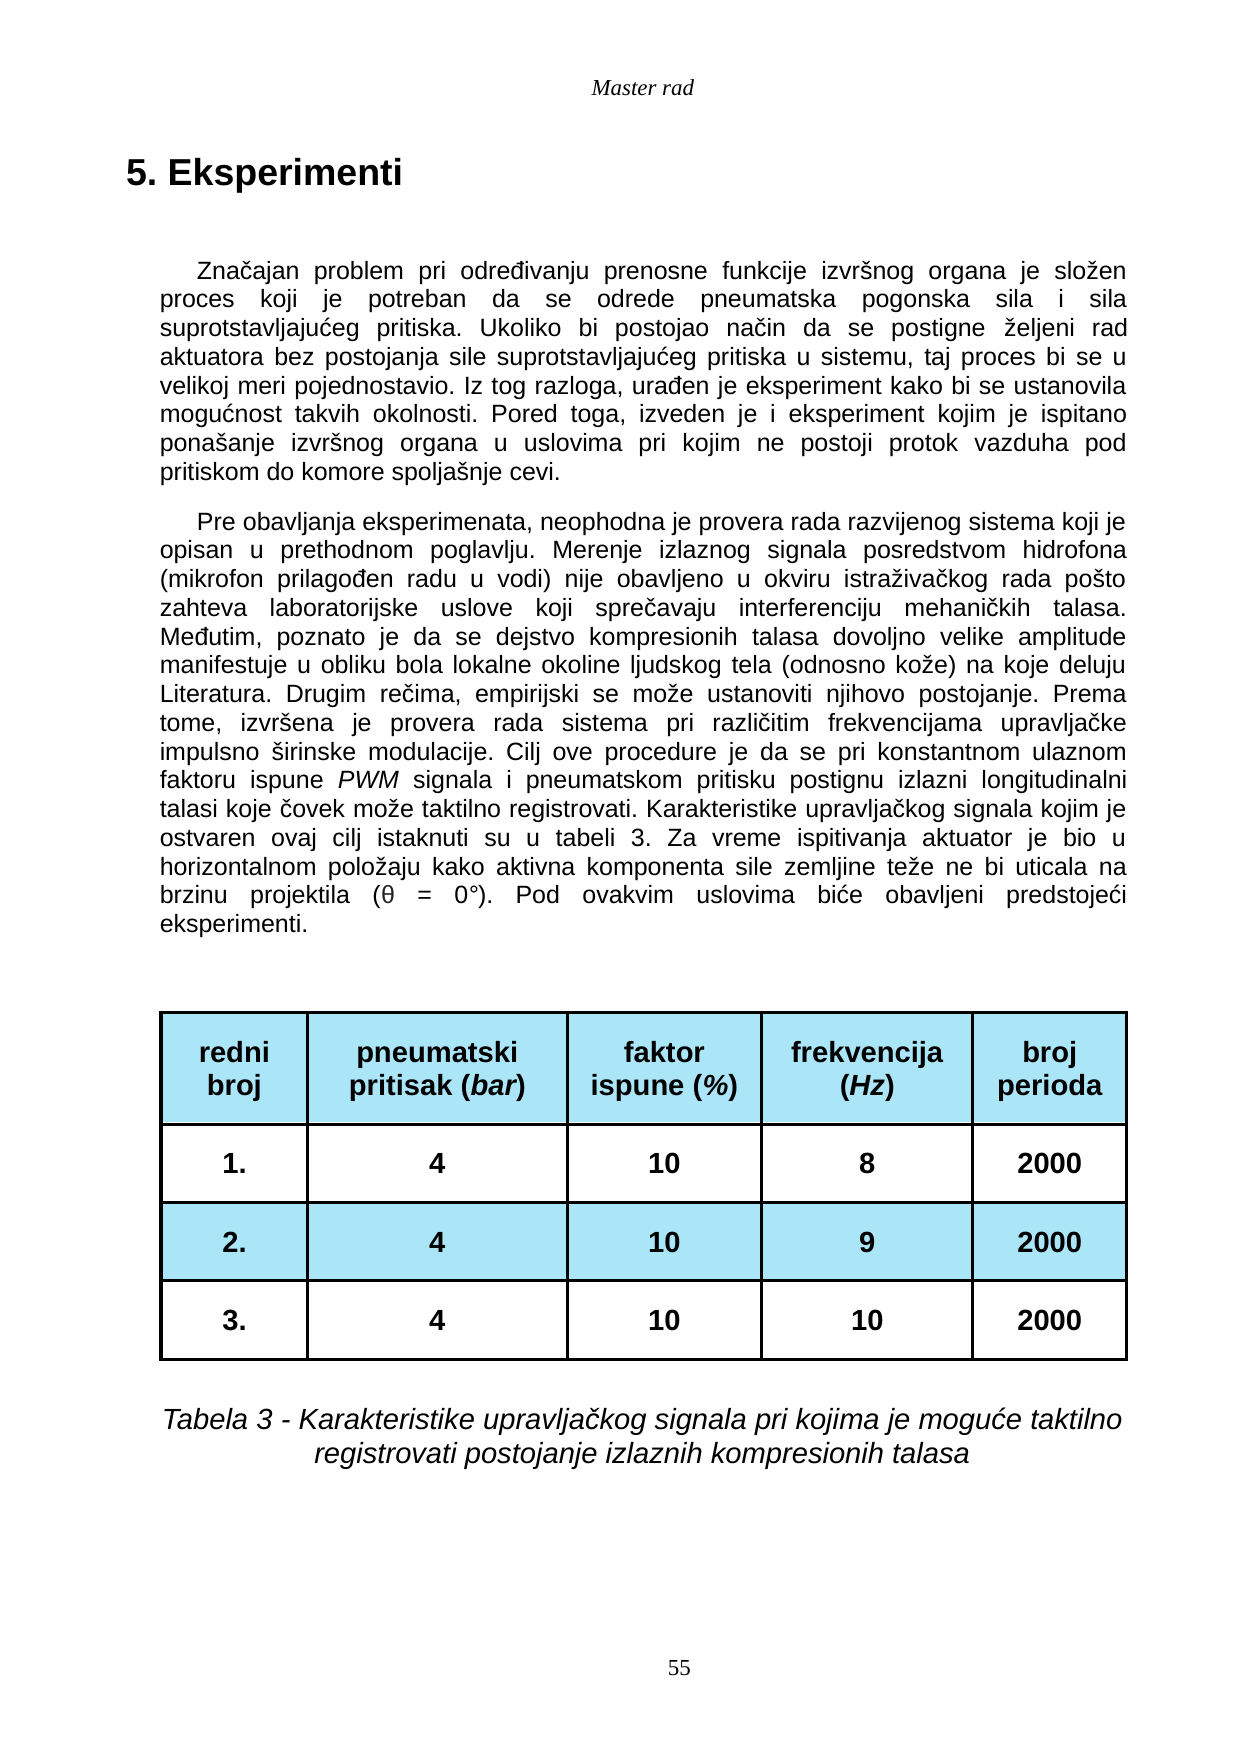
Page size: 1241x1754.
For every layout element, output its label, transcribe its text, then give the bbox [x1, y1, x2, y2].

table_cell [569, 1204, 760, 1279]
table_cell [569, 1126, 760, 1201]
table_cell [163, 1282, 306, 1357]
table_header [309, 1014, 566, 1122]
text Pre obavljanja eksperimenata, neophodna je provera rada razvijenog sistema koji je opisan u prethodnom poglavlju. Merenje izlaznog signala posredstvom hidrofona (mikrofon prilagođen radu u vodi) nije obavljeno u okviru istraživačkog rada pošto zahteva laboratorijske uslove koji sprečavaju interferenciju mehaničkih talasa. Međutim, poznato je da se dejstvo kompresionih talasa dovoljno velike amplitude manifestuje u obliku bola lokalne okoline ljudskog tela (odnosno kože) na koje deluju [1]. Drugim rečima, empirijski se može ustanoviti njihovo postojanje. Prema tome, izvršena je provera rada sistema pri različitim frekvencijama upravljačke impulsno širinske modulacije. Cilj ove procedure je da se pri konstantnom ulaznom faktoru ispune PWM signala i pneumatskom pritisku postignu izlazni longitudinalni talasi koje čovek može taktilno registrovati. Karakteristike upravljačkog signala kojim je ostvaren ovaj cilj istaknuti su u tabeli 3. Za vreme ispitivanja aktuator je bio u horizontalnom položaju kako aktivna komponenta sile zemljine teže ne bi uticala na brzinu projektila (θ = 0°). Pod ovakvim uslovima biće obavljeni predstojeći eksperimenti. [159, 506, 1128, 938]
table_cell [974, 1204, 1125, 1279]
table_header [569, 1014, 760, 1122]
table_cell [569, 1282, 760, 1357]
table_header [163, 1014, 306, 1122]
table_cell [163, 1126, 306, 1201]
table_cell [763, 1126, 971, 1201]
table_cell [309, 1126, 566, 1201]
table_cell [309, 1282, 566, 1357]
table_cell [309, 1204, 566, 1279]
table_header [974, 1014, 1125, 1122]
subtitle Eksperimenti [89, 150, 1128, 193]
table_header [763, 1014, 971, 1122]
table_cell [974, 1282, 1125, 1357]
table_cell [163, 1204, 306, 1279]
text Značajan problem pri određivanju prenosne funkcije izvršnog organa je složen proces koji je potreban da se odrede pneumatska pogonska sila i sila suprotstavljajućeg pritiska. Ukoliko bi postojao način da se postigne željeni rad aktuatora bez postojanja sile suprotstavljajućeg pritiska u sistemu, taj proces bi se u velikoj meri pojednostavio. Iz tog razloga, urađen je eksperiment kako bi se ustanovila mogućnost takvih okolnosti. Pored toga, izveden je i eksperiment kojim je ispitano ponašanje izvršnog organa u uslovima pri kojim ne postoji protok vazduha pod pritiskom do komore spoljašnje cevi. [159, 256, 1128, 486]
text Tabela 3 - Karakteristike upravljačkog signala pri kojima je moguće taktilno registrovati postojanje izlaznih kompresionih talasa [159, 1402, 1128, 1469]
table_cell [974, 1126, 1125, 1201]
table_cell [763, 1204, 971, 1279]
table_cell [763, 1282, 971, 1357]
